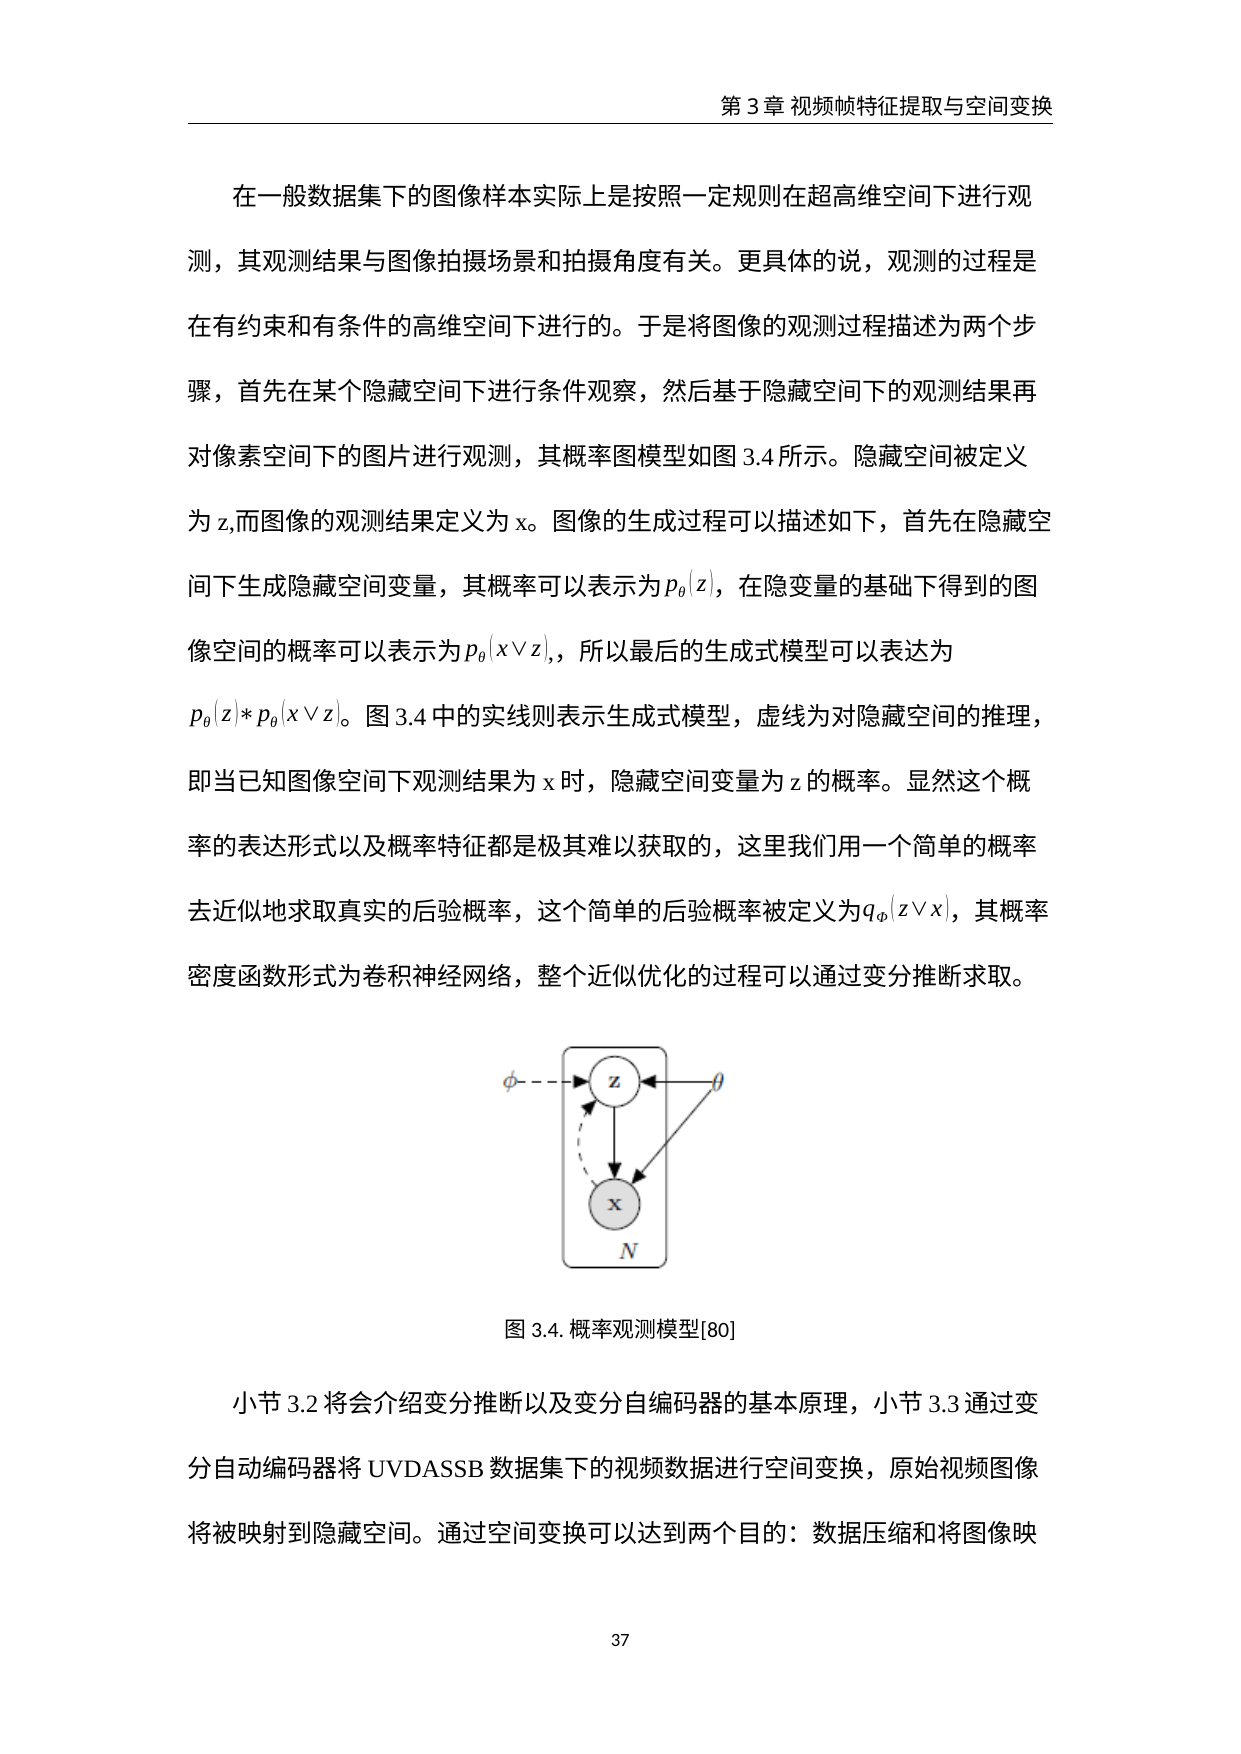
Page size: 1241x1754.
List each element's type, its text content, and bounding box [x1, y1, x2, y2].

text 在一般数据集下的图像样本实际上是按照一定规则在超高维空间下进行观测，其观测结果与图像拍摄场景和拍摄角度有关。更具体的说，观测的过程是在有约束和有条件的高维空间下进行的。于是将图像的观测过程描述为两个步骤，首先在某个隐藏空间下进行条件观察，然后基于隐藏空间下的观测结果再对像素空间下的图片进行观测，其概率图模型如图3.4所示。隐藏空间被定义为z,而图像的观测结果定义为x。图像的生成过程可以描述如下，首先在隐藏空间下生成隐藏空间变量，其概率可以表示为，在隐变量的基础下得到的图像空间的概率可以表示为,，所以最后的生成式模型可以表达为。图3.4中的实线则表示生成式模型，虚线为对隐藏空间的推理，即当已知图像空间下观测结果为x时，隐藏空间变量为z的概率。显然这个概率的表达形式以及概率特征都是极其难以获取的，这里我们用一个简单的概率去近似地求取真实的后验概率，这个简单的后验概率被定义为，其概率密度函数形式为卷积神经网络，整个近似优化的过程可以通过变分推断求取。 [187, 162, 1053, 1007]
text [187, 1369, 1053, 1564]
text 图3.4. 概率观测模型[80] [187, 1312, 1053, 1344]
